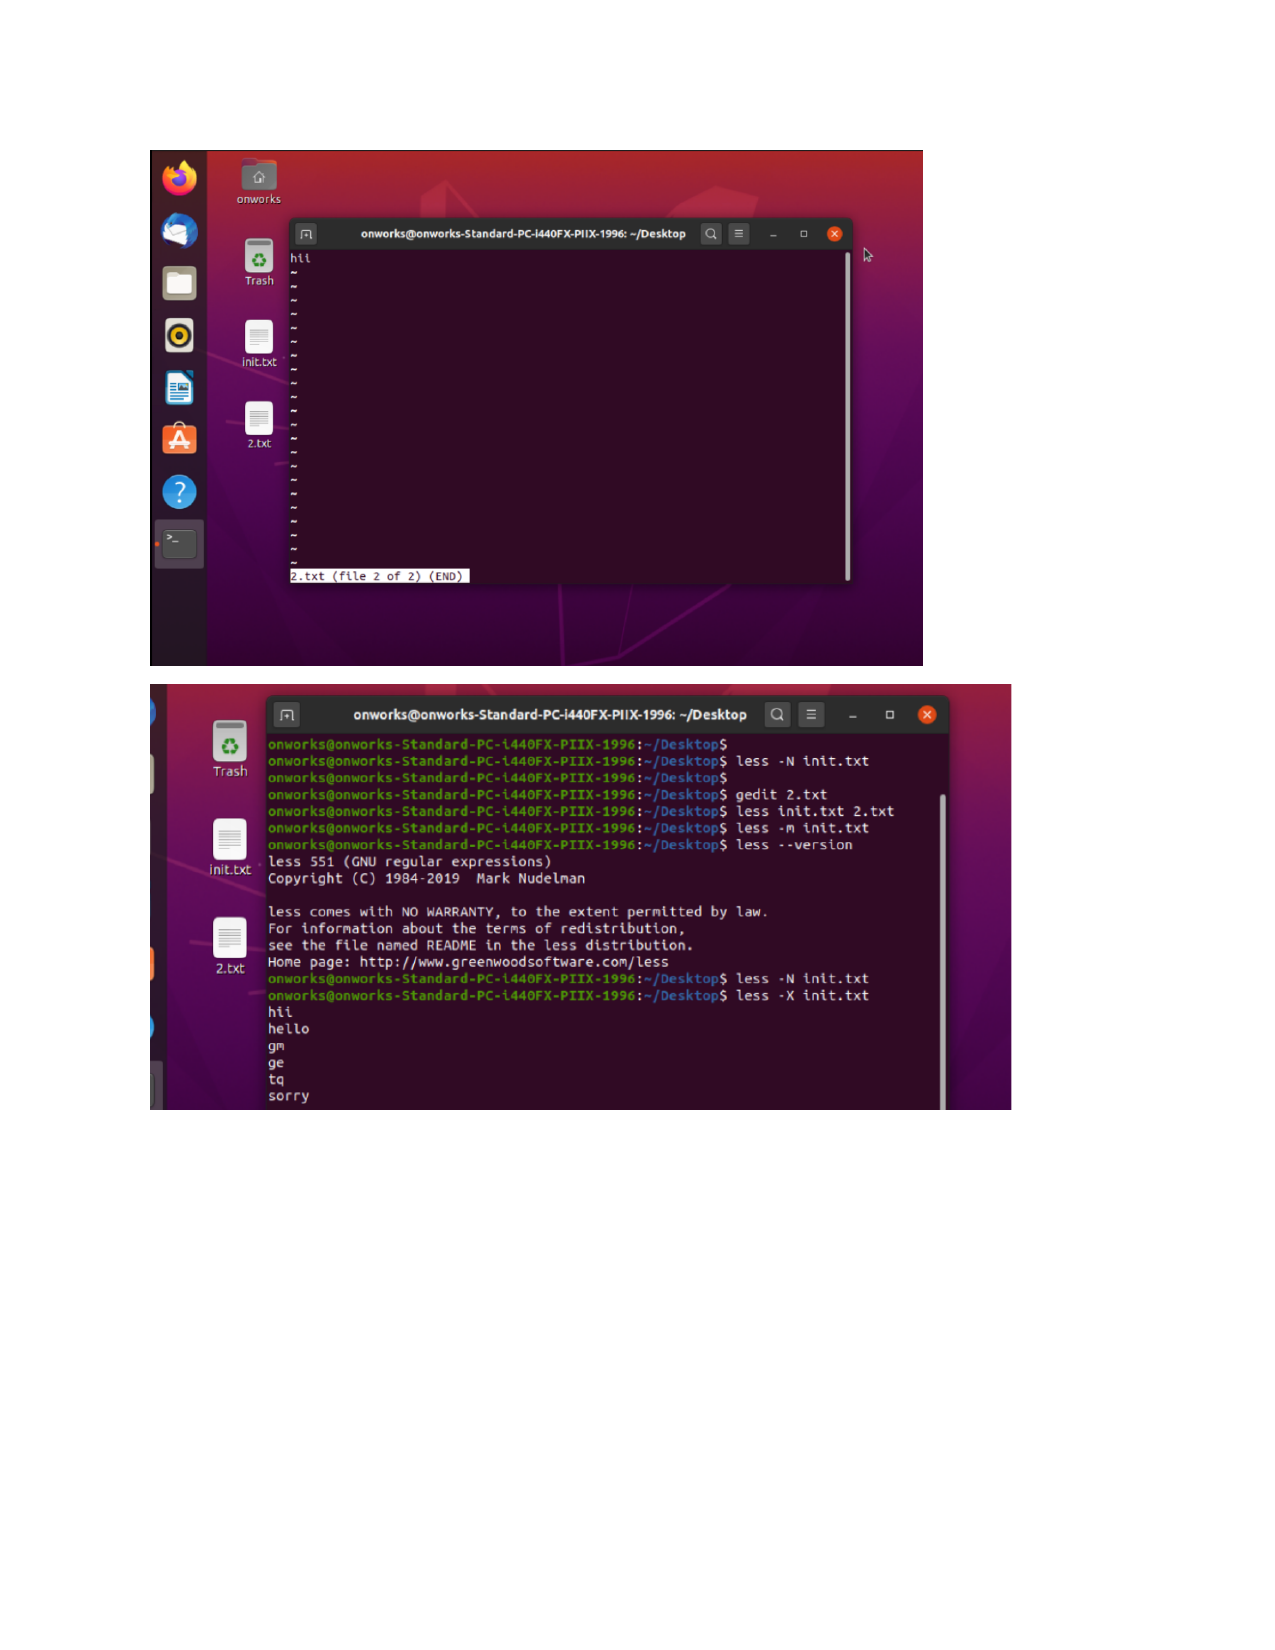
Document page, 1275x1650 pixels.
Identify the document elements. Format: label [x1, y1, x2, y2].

picture [150, 684, 1012, 1110]
picture [150, 150, 923, 666]
